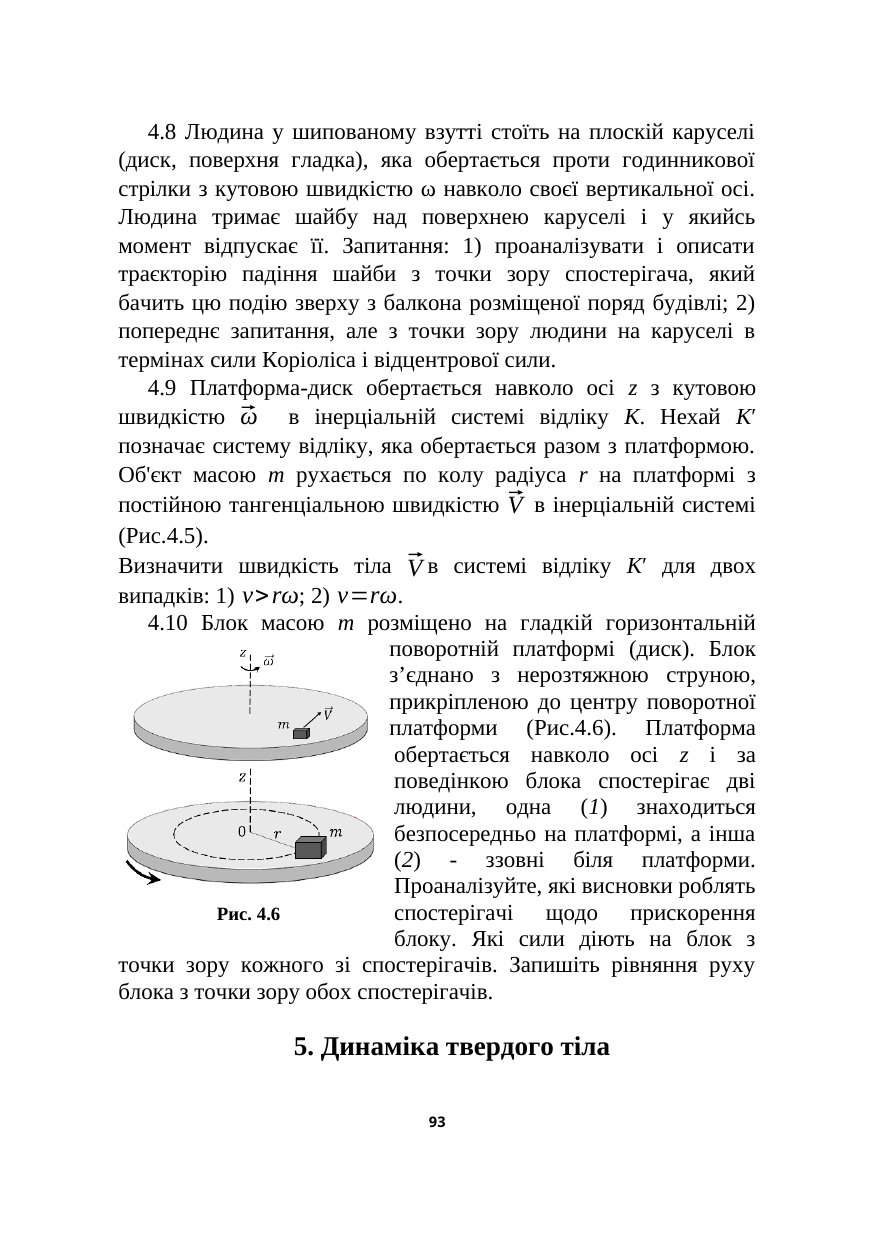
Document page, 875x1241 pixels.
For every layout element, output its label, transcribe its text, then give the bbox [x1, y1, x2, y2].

text 4.10 Блок масою m розміщено на гладкій горизонтальній поворотній платформі (диск). Блок з’єднано з нерозтяжною струною, прикріпленою до центру поворотної платформи (Рис.4.6). Платформа обертається навколо осі z і за поведінкою блока спостерігає дві людини, одна (1) знаходиться безпосередньо на платформі, а інша (2) - ззовні біля платформи. Проаналізуйте, які висновки роблять спостерігачі щодо прискорення блоку. Які сили діють на блок з точки зору кожного зі спостерігачів. Запишіть рівняння руху блока з точки зору обох спостерігачів. [118, 609, 756, 1004]
text 4.9 Платформа-диск обертається навколо осі z з кутовою швидкістю в інерціальній системі відліку К. Нехай К′ позначає систему відліку, яка обертається разом з платформою. Об'єкт масою m рухається по колу радіуса r на платформі з постійною тангенціальною швидкістю в інерціальній системі (Рис.4.5). [118, 374, 756, 548]
text 5. Динаміка твердого тіла [118, 1031, 756, 1062]
picture [118, 645, 376, 886]
text Визначити швидкість тіла в системі відліку К′ для двох випадків: 1) ; 2) . [118, 550, 756, 609]
text 4.8 Людина у шипованому взутті стоїть на плоскій каруселі (диск, поверхня гладка), яка обертається проти годинникової стрілки з кутовою швидкістю ω навколо своєї вертикальної осі. Людина тримає шайбу над поверхнею каруселі і у якийсь момент відпускає її. Запитання: 1) проаналізувати і описати траєкторію падіння шайби з точки зору спостерігача, який бачить цю подію зверху з балкона розміщеної поряд будівлі; 2) попереднє запитання, але з точки зору людини на каруселі в термінах сили Коріоліса і відцентрової сили. [118, 118, 756, 372]
